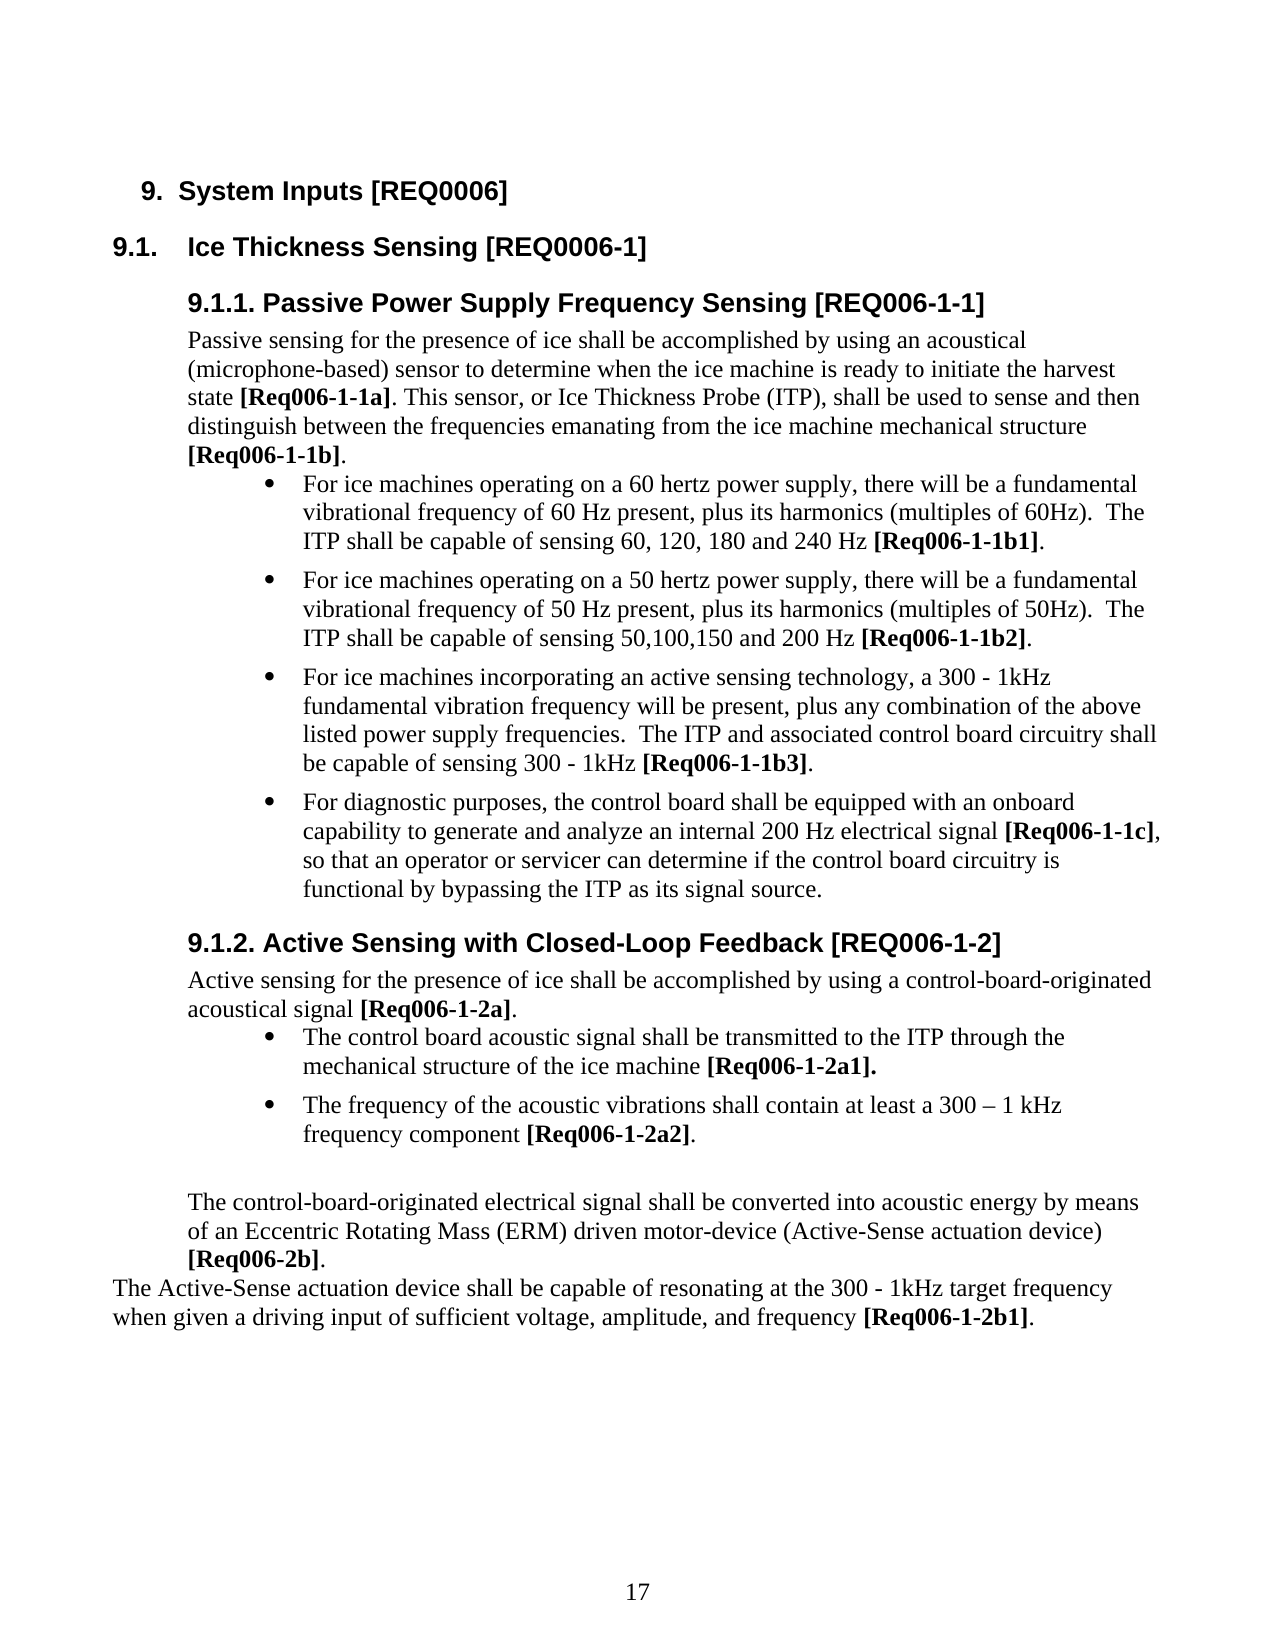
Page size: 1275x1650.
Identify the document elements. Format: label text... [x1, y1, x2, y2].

list For diagnostic purposes, the control board shall be equipped with an onboard capability to generate and analyze an internal 200 Hz electrical signal [Req006-1-1c], so that an operator or servicer can determine if the control board circuitry is functional by bypassing the ITP as its signal source. [265, 787, 1162, 902]
list For ice machines operating on a 60 hertz power supply, there will be a fundamental vibrational frequency of 60 Hz present, plus its harmonics (multiples of 60Hz). The ITP shall be capable of sensing 60, 120, 180 and 240 Hz [Req006-1-1b1]. [265, 469, 1162, 555]
text Passive sensing for the presence of ice shall be accomplished by using an acoustical (microphone-based) sensor to determine when the ice machine is ready to initiate the harvest state [Req006-1-1a]. This sensor, or Ice Thickness Probe (ITP), shall be used to sense and then distinguish between the frequencies emanating from the ice machine mechanical structure [Req006-1-1b]. [187, 325, 1162, 469]
subtitle System Inputs [REQ0006] [141, 175, 1162, 206]
text The control-board-originated electrical signal shall be converted into acoustic energy by means of an Eccentric Rotating Mass (ERM) driven motor-device (Active-Sense actuation device) [Req006-2b]. [187, 1187, 1162, 1273]
list For ice machines operating on a 50 hertz power supply, there will be a fundamental vibrational frequency of 50 Hz present, plus its harmonics (multiples of 50Hz). The ITP shall be capable of sensing 50,100,150 and 200 Hz [Req006-1-1b2]. [265, 565, 1162, 652]
text The Active-Sense actuation device shall be capable of resonating at the 300 - 1kHz target frequency when given a driving input of sufficient voltage, amplitude, and frequency [Req006-1-2b1]. [112, 1273, 1162, 1331]
text Active sensing for the presence of ice shall be accomplished by using a control-board-originated acoustical signal [Req006-1-2a]. [187, 965, 1162, 1022]
subtitle Active Sensing with Closed-Loop Feedback [REQ006-1-2] [187, 927, 1162, 959]
list For ice machines incorporating an active sensing technology, a 300 - 1kHz fundamental vibration frequency will be present, plus any combination of the above listed power supply frequencies. The ITP and associated control board circuitry shall be capable of sensing 300 - 1kHz [Req006-1-1b3]. [265, 662, 1162, 777]
subtitle Passive Power Supply Frequency Sensing [REQ006-1-1] [187, 287, 1162, 319]
subtitle Ice Thickness Sensing [REQ0006-1] [112, 231, 1162, 262]
list The frequency of the acoustic vibrations shall contain at least a 300 – 1 kHz frequency component [Req006-1-2a2]. [265, 1090, 1162, 1148]
list The control board acoustic signal shall be transmitted to the ITP through the mechanical structure of the ice machine [Req006-1-2a1]. [265, 1022, 1162, 1080]
